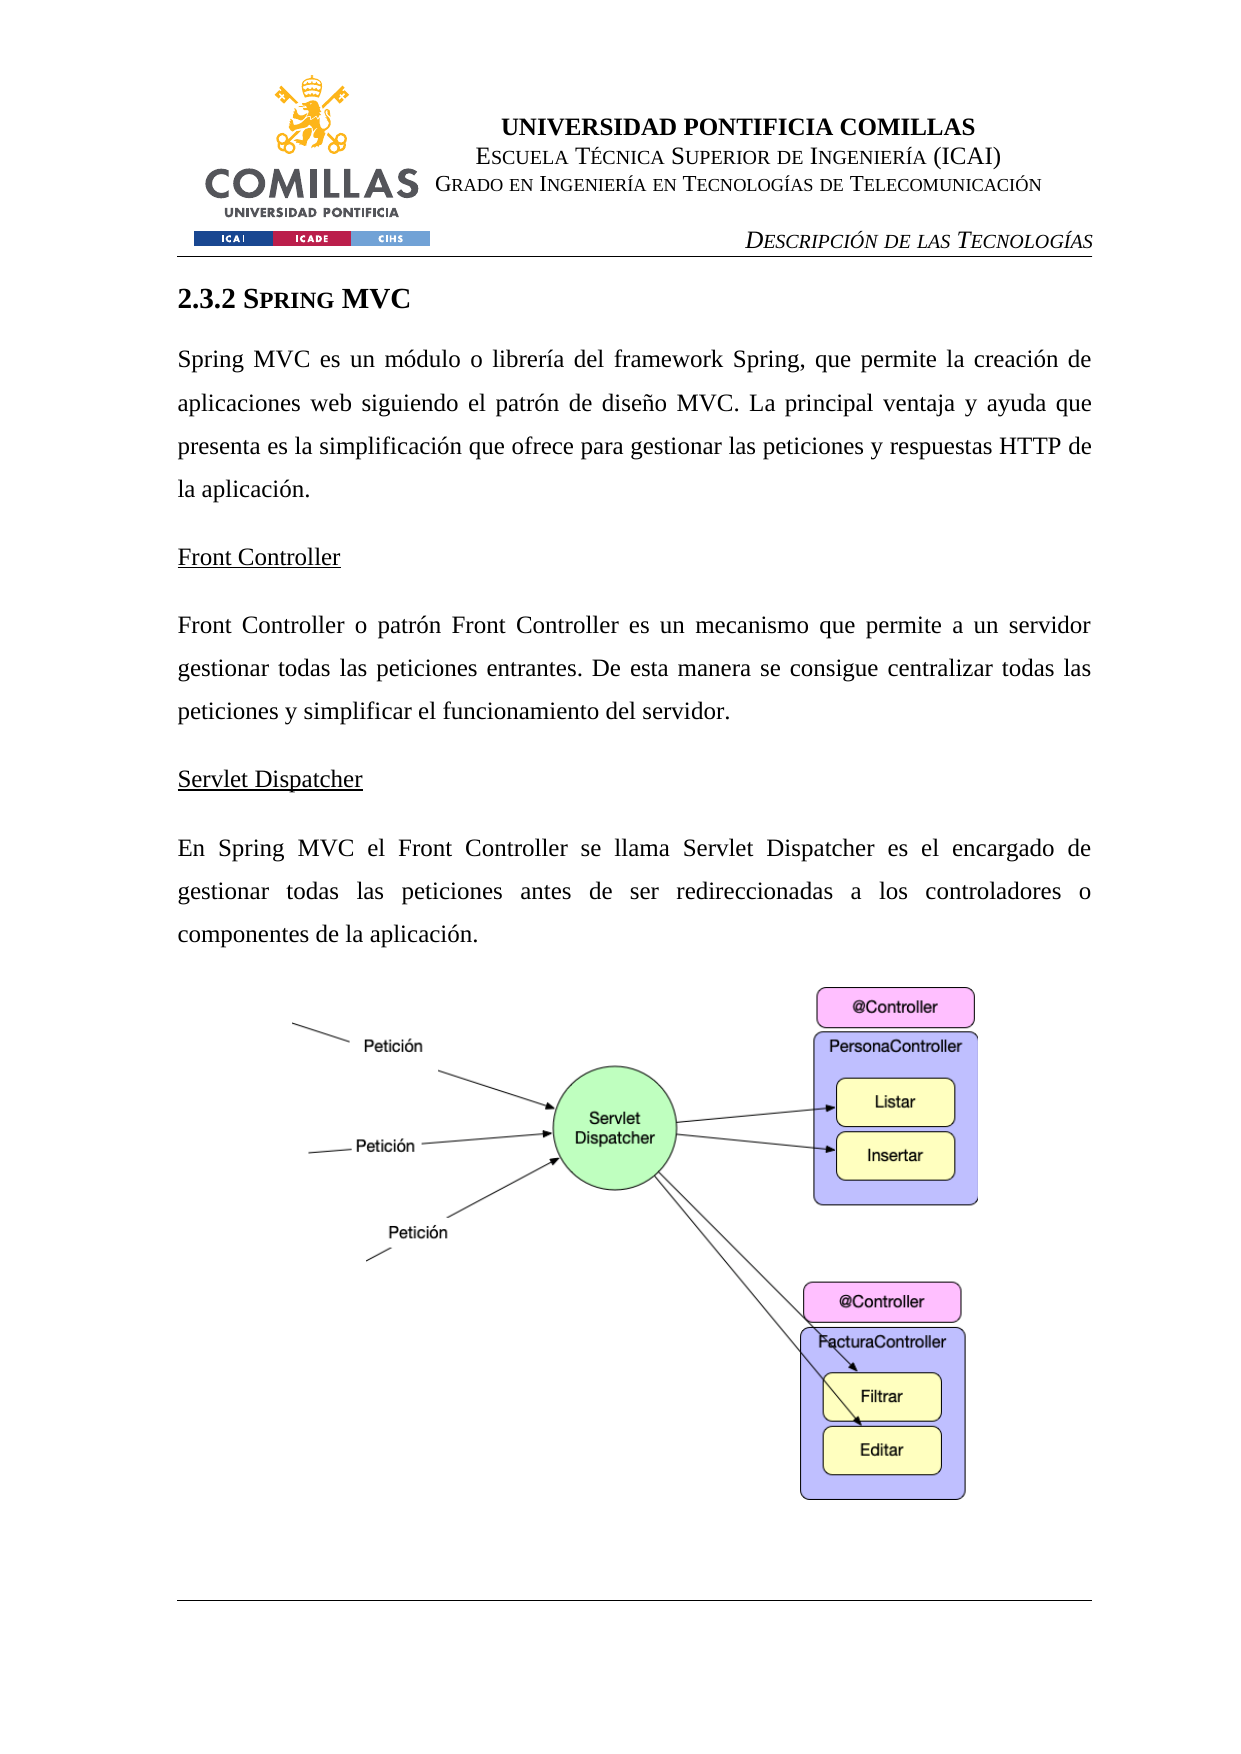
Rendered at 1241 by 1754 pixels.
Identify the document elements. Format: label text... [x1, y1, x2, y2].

text Front Controller o patrón Front Controller es un mecanismo que permite a un servidor gestionar todas las peticiones entrantes. De esta manera se consigue centralizar todas las peticiones y simplificar el funcionamiento del servidor. [177, 610, 1092, 725]
text Spring MVC es un módulo o librería del framework Spring, que permite la creación de aplicaciones web siguiendo el patrón de diseño MVC. La principal ventaja y ayuda que presenta es la simplificación que ofrece para gestionar las peticiones y respuestas HTTP de la aplicación. [177, 344, 1092, 503]
picture [291, 987, 978, 1500]
text Front Controller [177, 542, 1092, 571]
text En Spring MVC el Front Controller se llama Servlet Dispatcher es el encargado de gestionar todas las peticiones antes de ser redireccionadas a los controladores o componentes de la aplicación. [177, 833, 1092, 948]
subtitle Spring MVC [177, 282, 1092, 315]
text Servlet Dispatcher [177, 764, 1092, 793]
